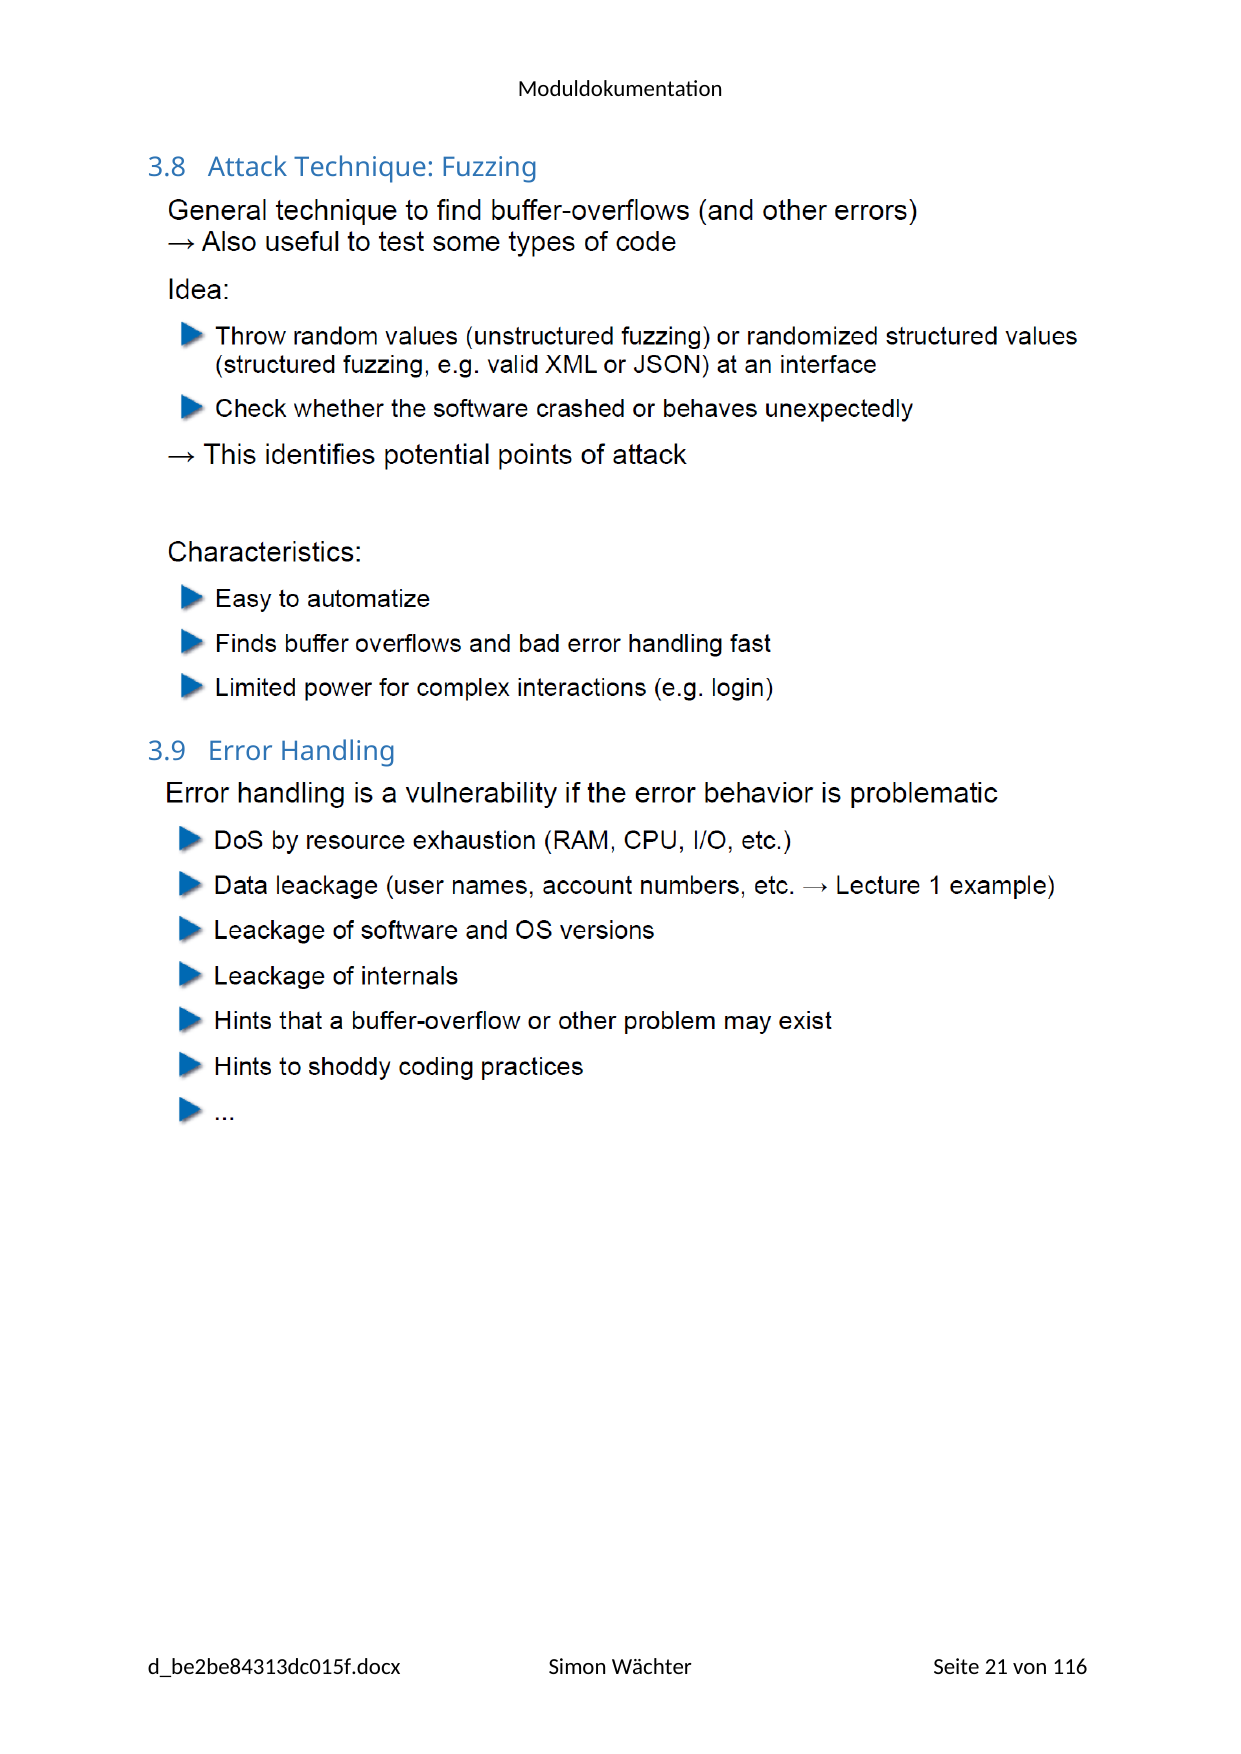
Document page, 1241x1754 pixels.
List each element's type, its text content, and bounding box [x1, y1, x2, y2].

subtitle Error Handling [148, 731, 1093, 768]
picture [147, 770, 1093, 1146]
picture [147, 187, 1093, 712]
subtitle Attack Technique: Fuzzing [148, 148, 1093, 184]
